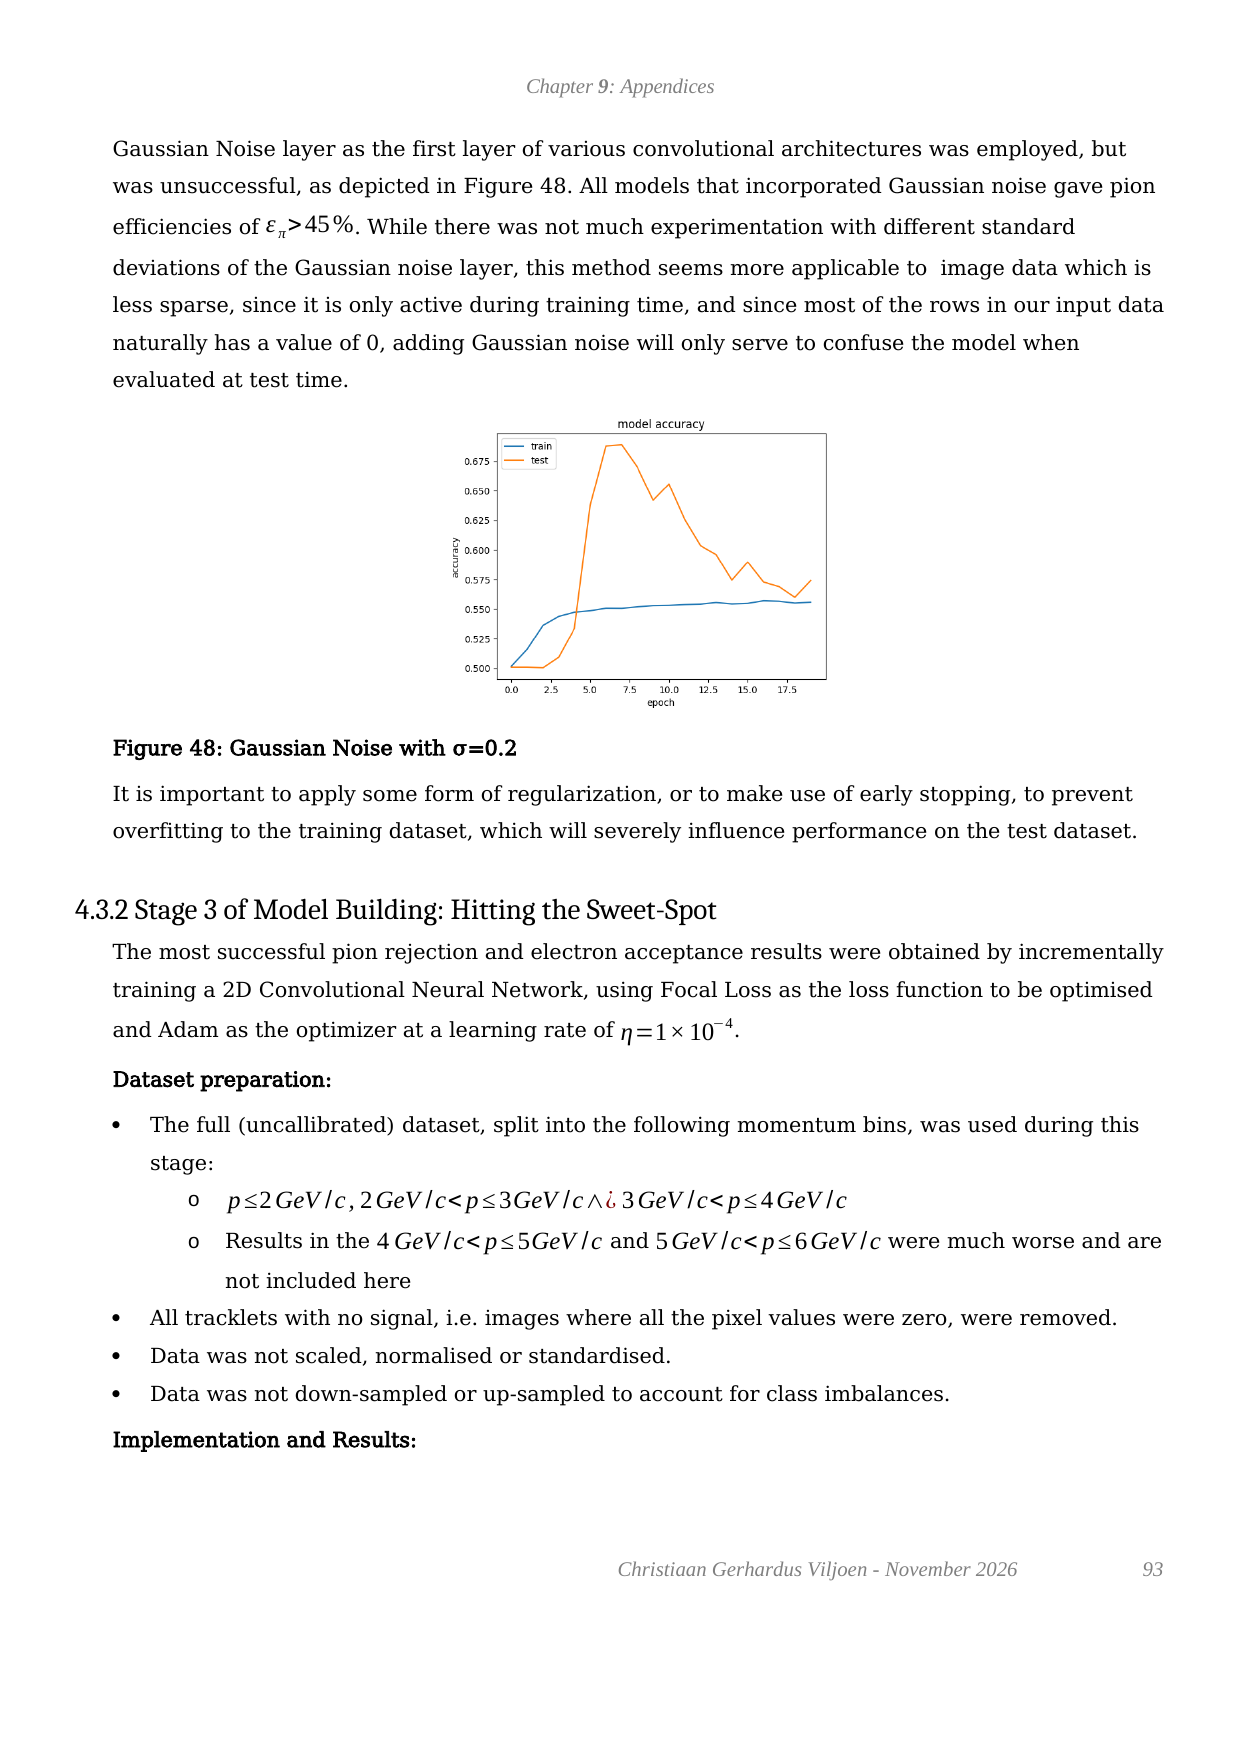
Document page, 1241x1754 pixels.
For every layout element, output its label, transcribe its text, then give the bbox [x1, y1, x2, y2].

list Data was not down-sampled or up-sampled to account for class imbalances. [112, 1380, 1165, 1406]
picture [444, 412, 834, 714]
list Results in the and were much worse and are not included here [187, 1228, 1165, 1293]
list All tracklets with no signal, i.e. images where all the pixel values were zero, were removed. [112, 1305, 1165, 1330]
text Implementation and Results: [112, 1426, 1165, 1451]
text It is important to apply some form of regularization, or to make use of early stopping, to prevent overfitting to the training dataset, which will severely influence performance on the test dataset. [112, 780, 1165, 843]
list The full (uncallibrated) dataset, split into the following momentum bins, was used during this stage: [112, 1112, 1165, 1174]
text Dataset preparation: [112, 1066, 1165, 1091]
list Data was not scaled, normalised or standardised. [112, 1343, 1165, 1368]
text The most successful pion rejection and electron acceptance results were obtained by incrementally training a 2D Convolutional Neural Network, using Focal Loss as the loss function to be optimised and Adam as the optimizer at a learning rate of . [112, 939, 1165, 1045]
subtitle Stage 3 of Model Building: Hitting the Sweet-Spot [75, 893, 1165, 926]
text Figure 48: Gaussian Noise with σ=0.2 [112, 734, 1165, 759]
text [112, 135, 1165, 392]
